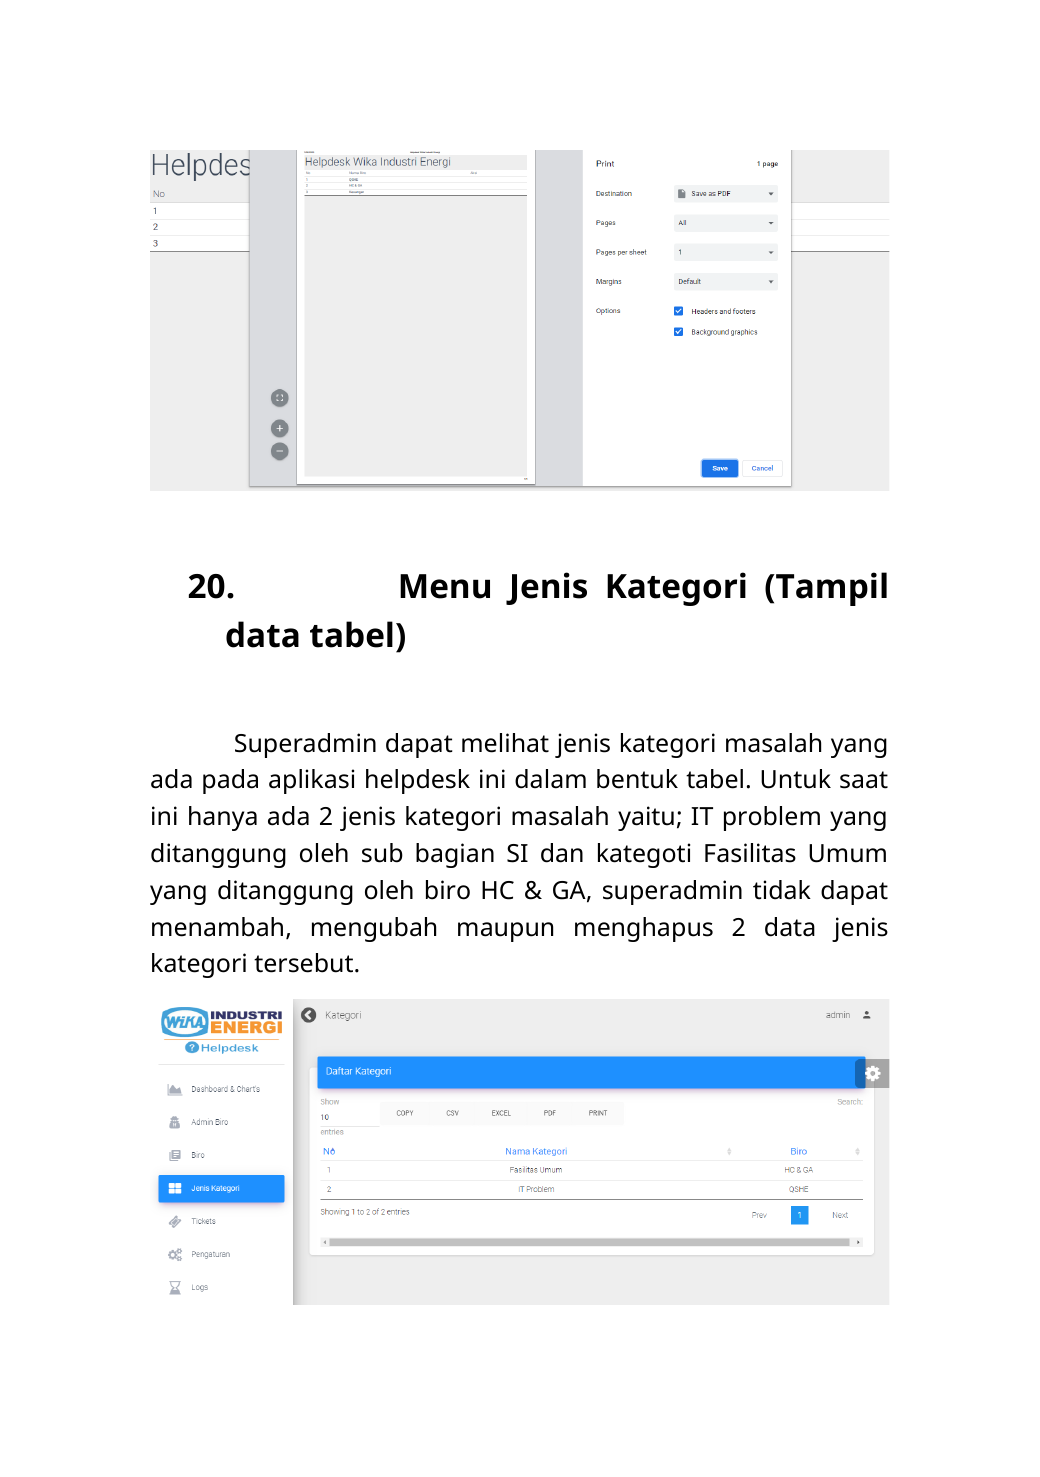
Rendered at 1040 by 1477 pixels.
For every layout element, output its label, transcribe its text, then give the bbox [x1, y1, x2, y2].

text Superadmin dapat melihat jenis kategori masalah yang ada pada aplikasi helpdesk ini dalam bentuk tabel. Untuk saat ini hanya ada 2 jenis kategori masalah yaitu; IT problem yang ditanggung oleh sub bagian SI dan kategoti Fasilitas Umum yang ditanggung oleh biro HC & GA, superadmin tidak dapat menambah, mengubah maupun menghapus 2 data jenis kategori tersebut. [150, 725, 889, 980]
picture [150, 150, 890, 491]
picture [150, 999, 890, 1305]
list Menu Jenis Kategori (Tampil data tabel) [187, 563, 889, 658]
